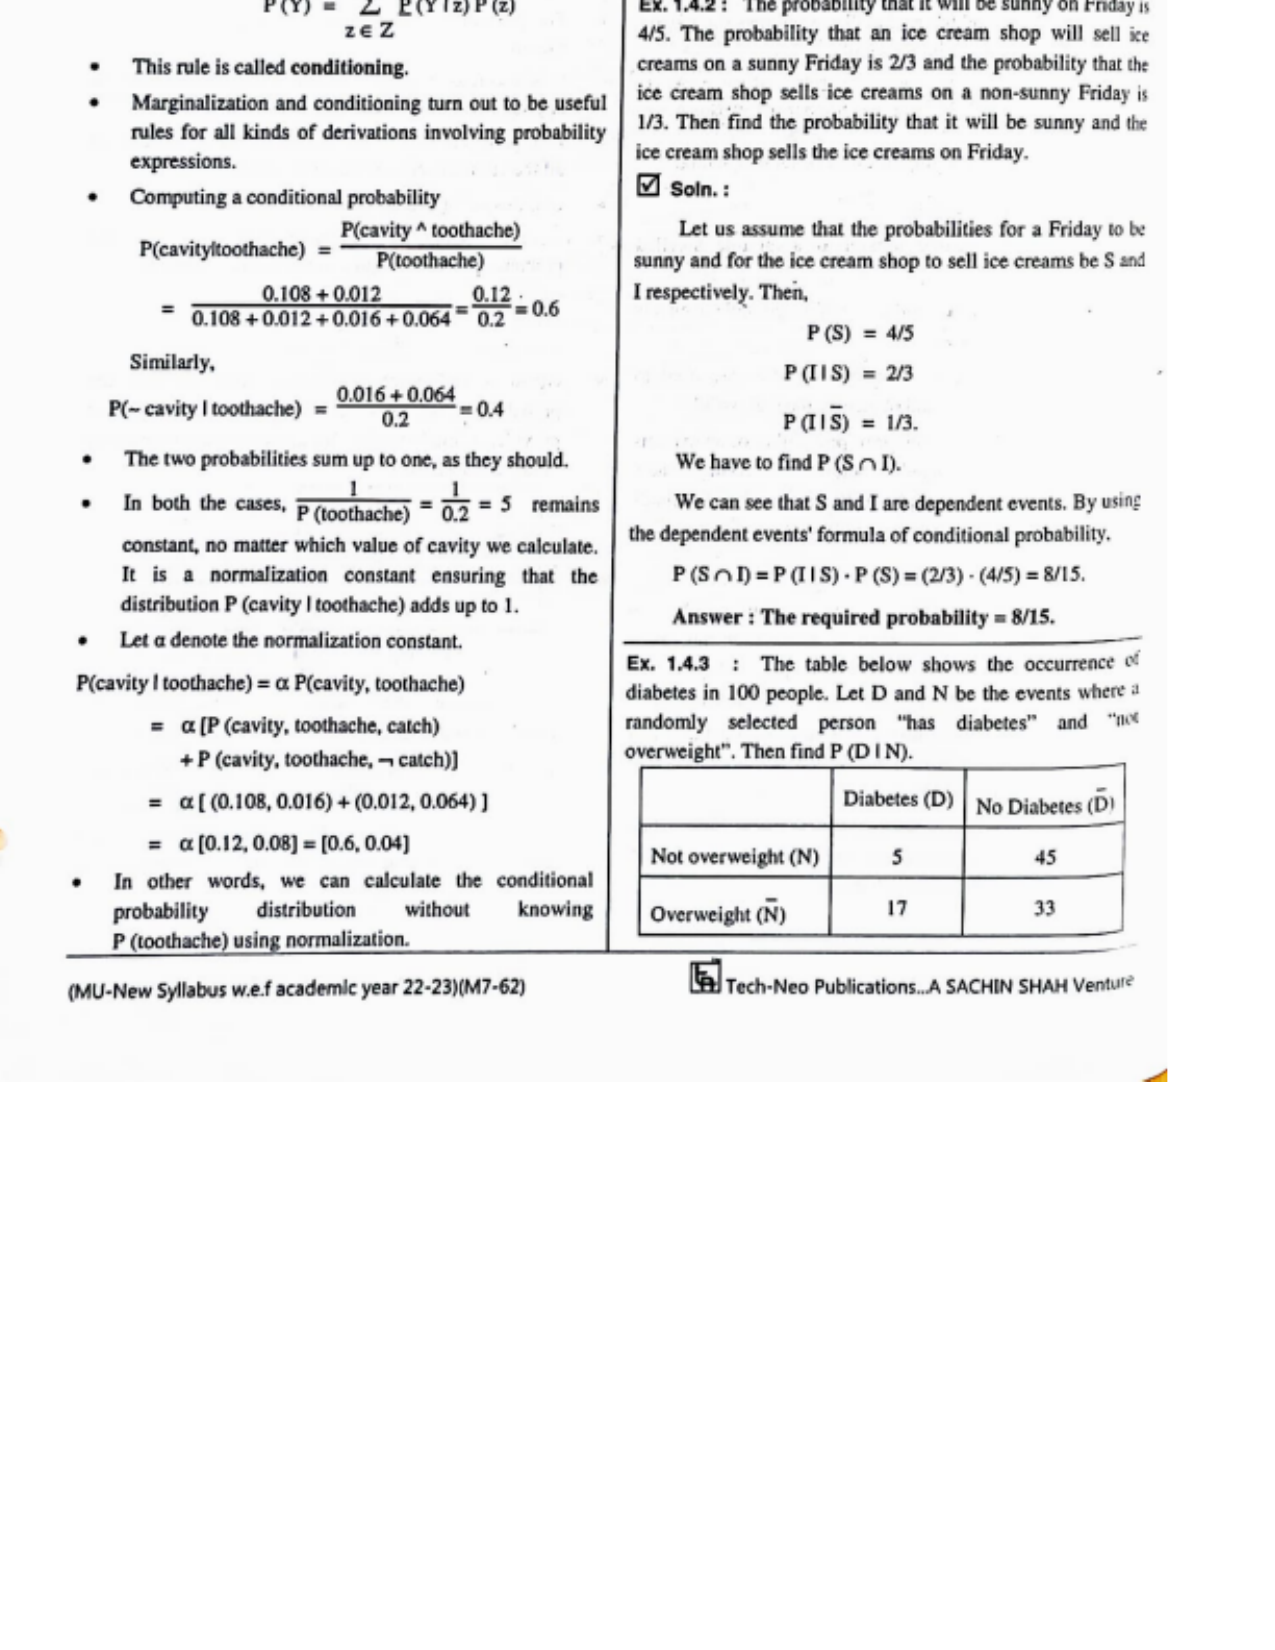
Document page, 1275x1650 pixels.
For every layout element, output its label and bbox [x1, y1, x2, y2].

picture [0, 0, 1168, 1082]
